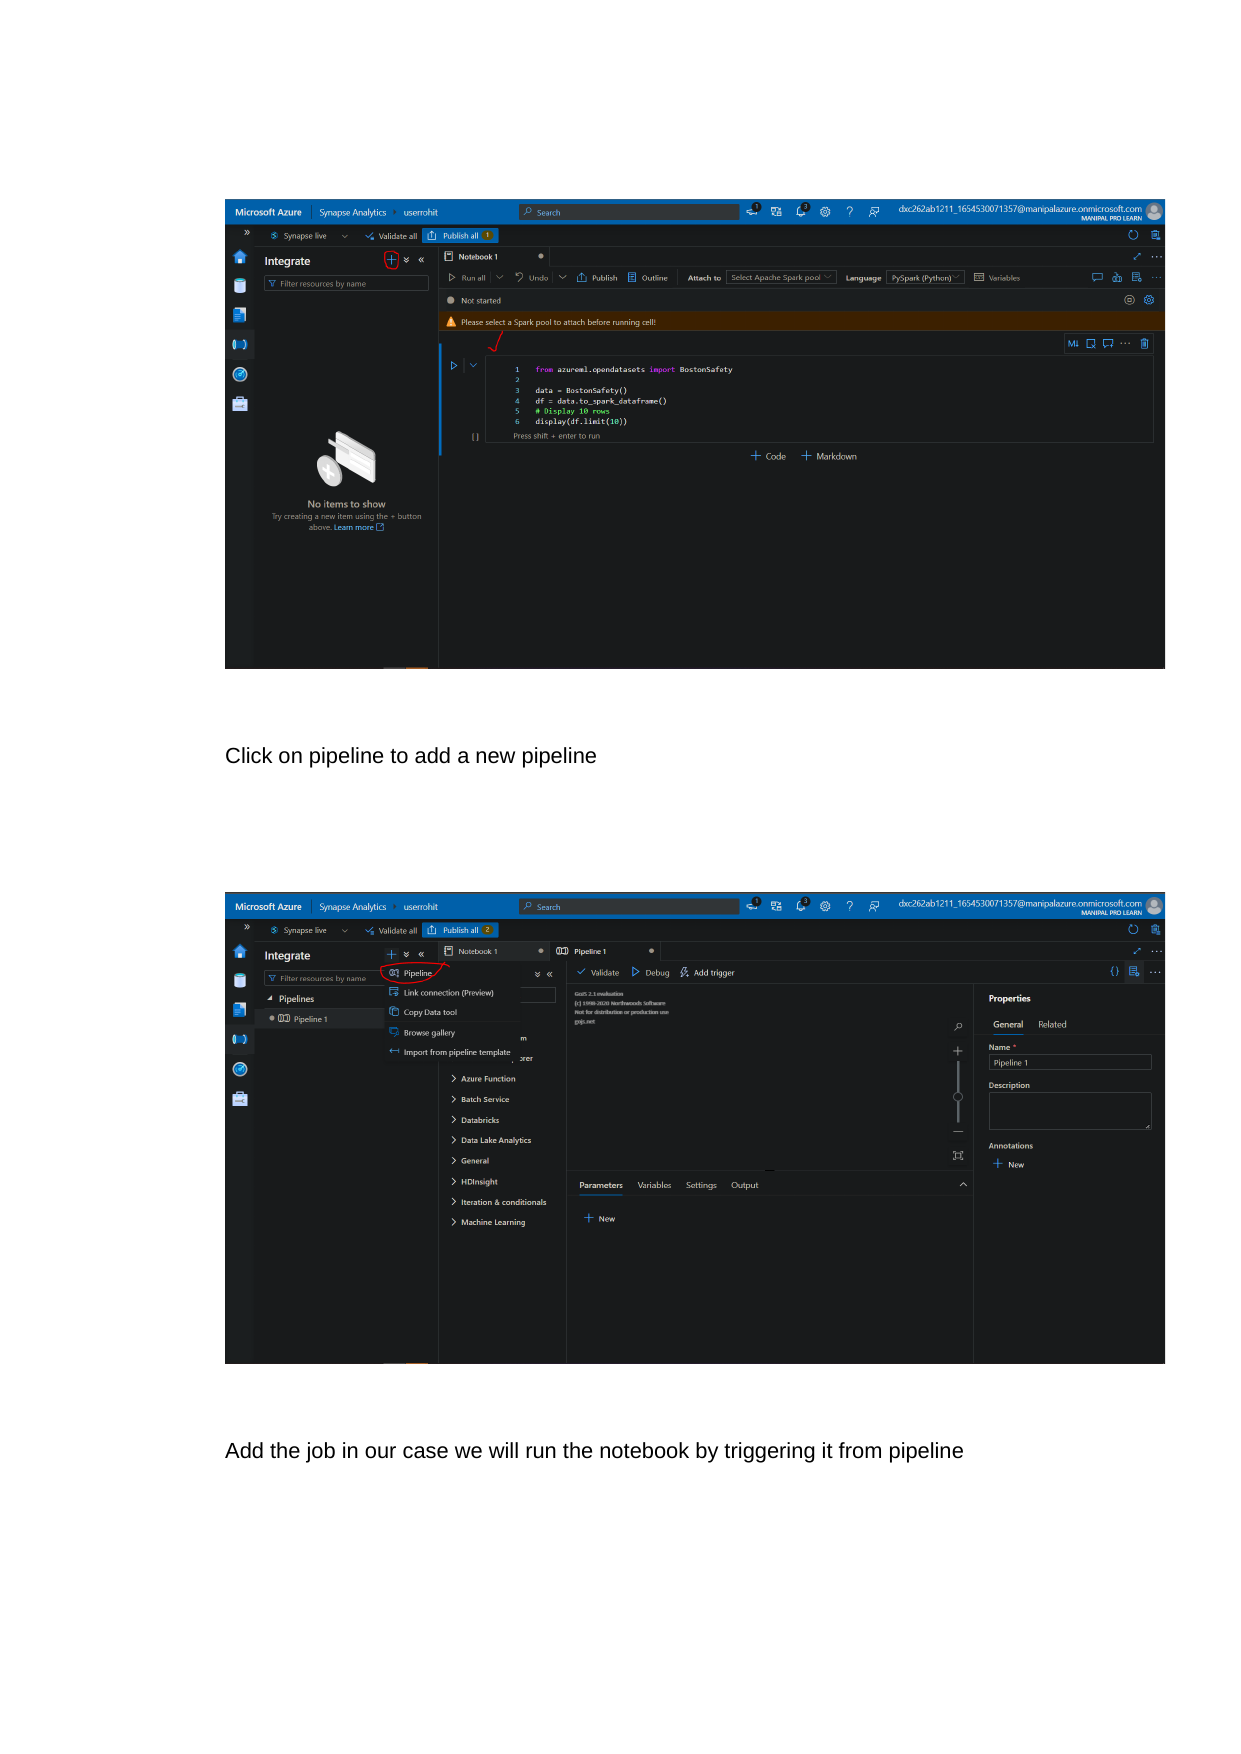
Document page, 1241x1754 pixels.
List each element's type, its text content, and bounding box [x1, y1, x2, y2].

text Add the job in our case we will run the notebook by triggering it from pipeline [225, 1438, 1090, 1463]
picture [225, 892, 1166, 1364]
text Click on pipeline to add a new pipeline [225, 743, 1090, 768]
picture [225, 199, 1166, 669]
